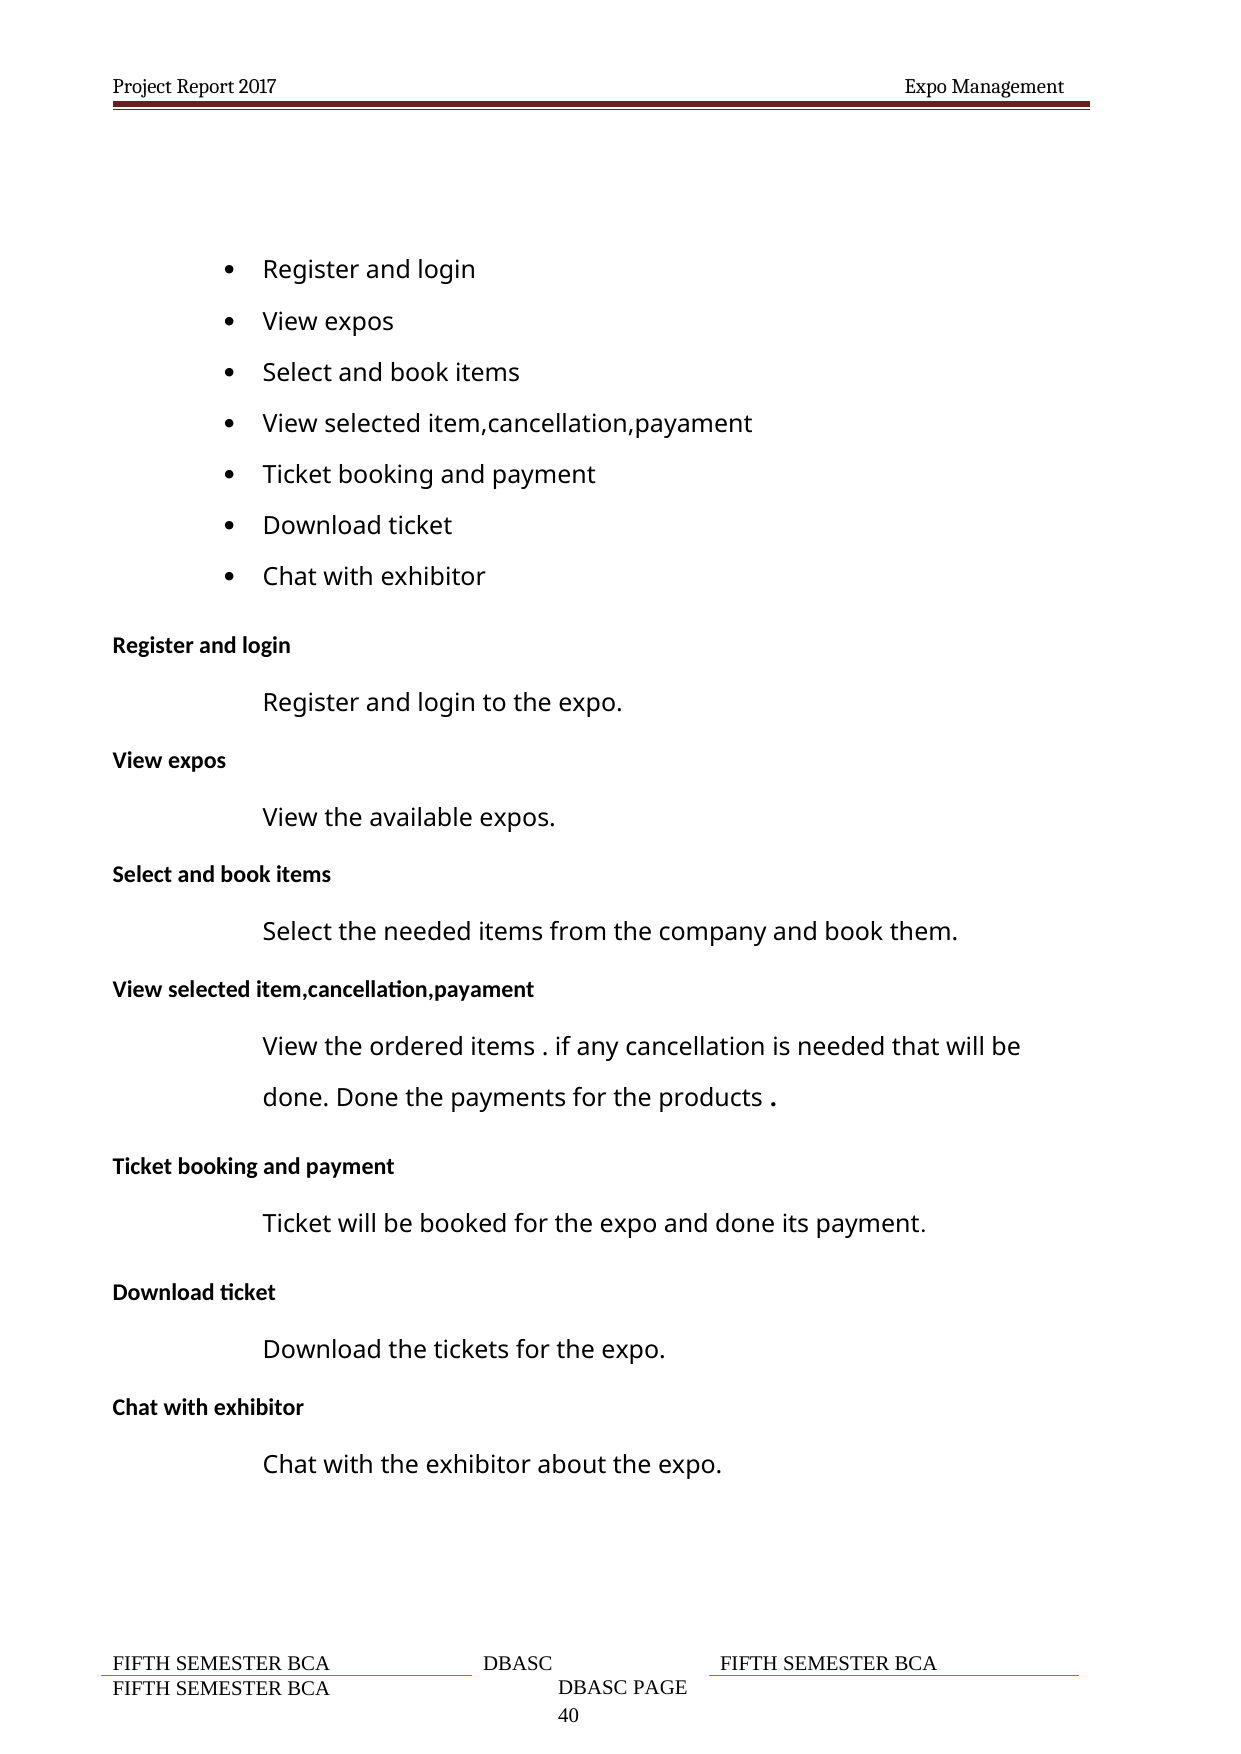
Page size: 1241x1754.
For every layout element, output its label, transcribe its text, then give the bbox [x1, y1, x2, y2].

text Ticket booking and payment [112, 1151, 1090, 1180]
list Chat with the exhibitor about the expo. [262, 1446, 1090, 1480]
list Select and book items [225, 354, 1090, 388]
list View the available expos. [262, 799, 1090, 833]
list Download the tickets for the expo. [262, 1332, 1090, 1366]
list Ticket booking and payment [225, 456, 1090, 490]
list Select the needed items from the company and book them. [262, 914, 1090, 948]
list Register and login to the expo. [262, 685, 1090, 719]
text Select and book items [112, 859, 1090, 888]
list Chat with exhibitor [225, 558, 1090, 592]
text Register and login [112, 630, 1090, 659]
list Ticket will be booked for the expo and done its payment. [262, 1206, 1090, 1239]
text View expos [112, 745, 1090, 774]
list Download ticket [225, 507, 1090, 541]
list View selected item,cancellation,payament [225, 405, 1090, 439]
list View expos [225, 303, 1090, 337]
text Download ticket [112, 1277, 1090, 1307]
text View selected item,cancellation,payament [112, 974, 1090, 1003]
text Chat with exhibitor [112, 1392, 1090, 1421]
list Register and login [225, 252, 1090, 286]
list View the ordered items . if any cancellation is needed that will be done. Done the payments for the products . [262, 1028, 1090, 1113]
